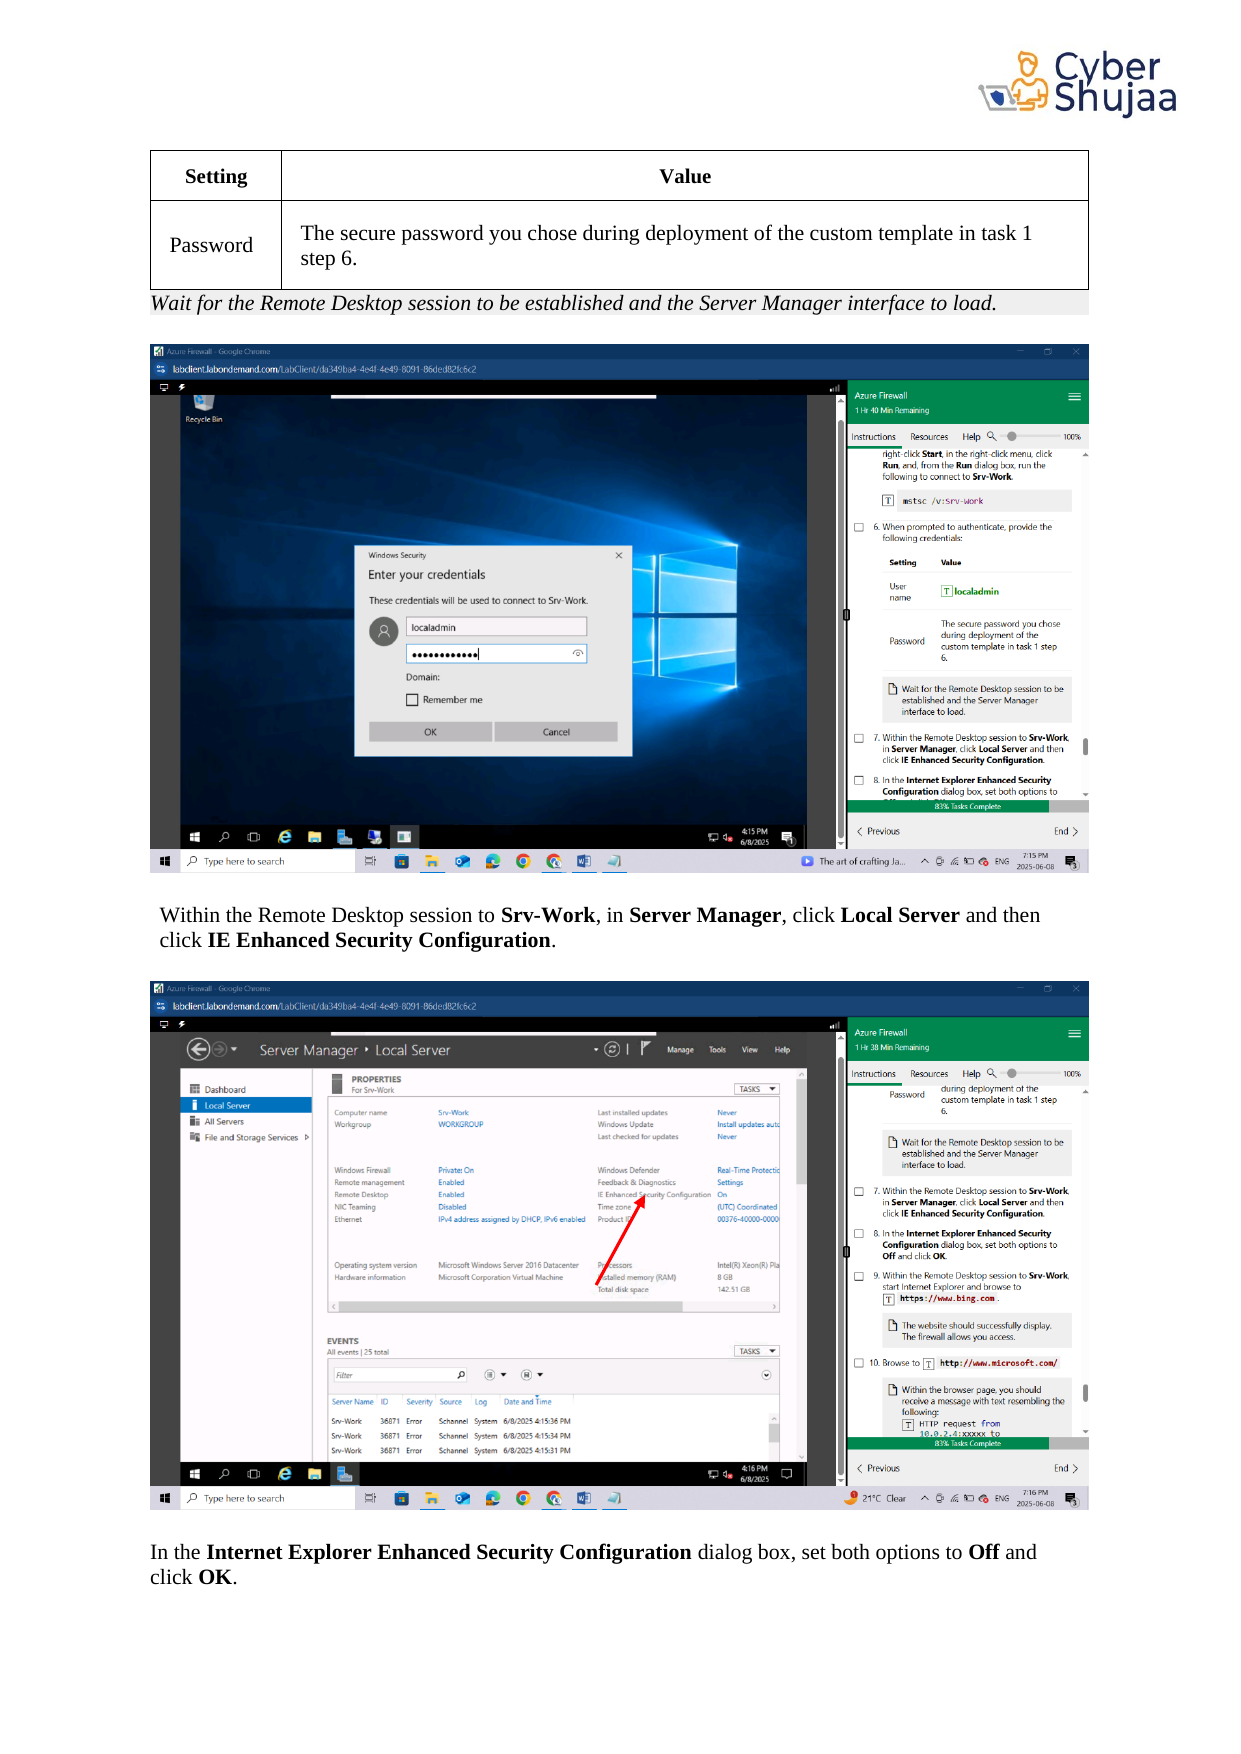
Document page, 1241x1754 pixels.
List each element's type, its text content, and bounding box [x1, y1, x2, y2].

table_header Value [282, 151, 1088, 200]
table_header Setting [151, 151, 281, 200]
text Within the Remote Desktop session to Srv-Work, in Server Manager, click Local Server and then click IE Enhanced Security Configuration. [159, 902, 1089, 952]
picture [150, 344, 1089, 873]
text Wait for the Remote Desktop session to be established and the Server Manager interface to load. [150, 290, 1089, 315]
table_cell The secure password you chose during deployment of the custom template in task 1 step 6. [282, 201, 1088, 289]
picture [150, 981, 1089, 1510]
picture [972, 44, 1180, 124]
text In the Internet Explorer Enhanced Security Configuration dialog box, set both options to Off and click OK. [238, 1539, 1089, 1589]
table_cell Password [151, 201, 281, 289]
